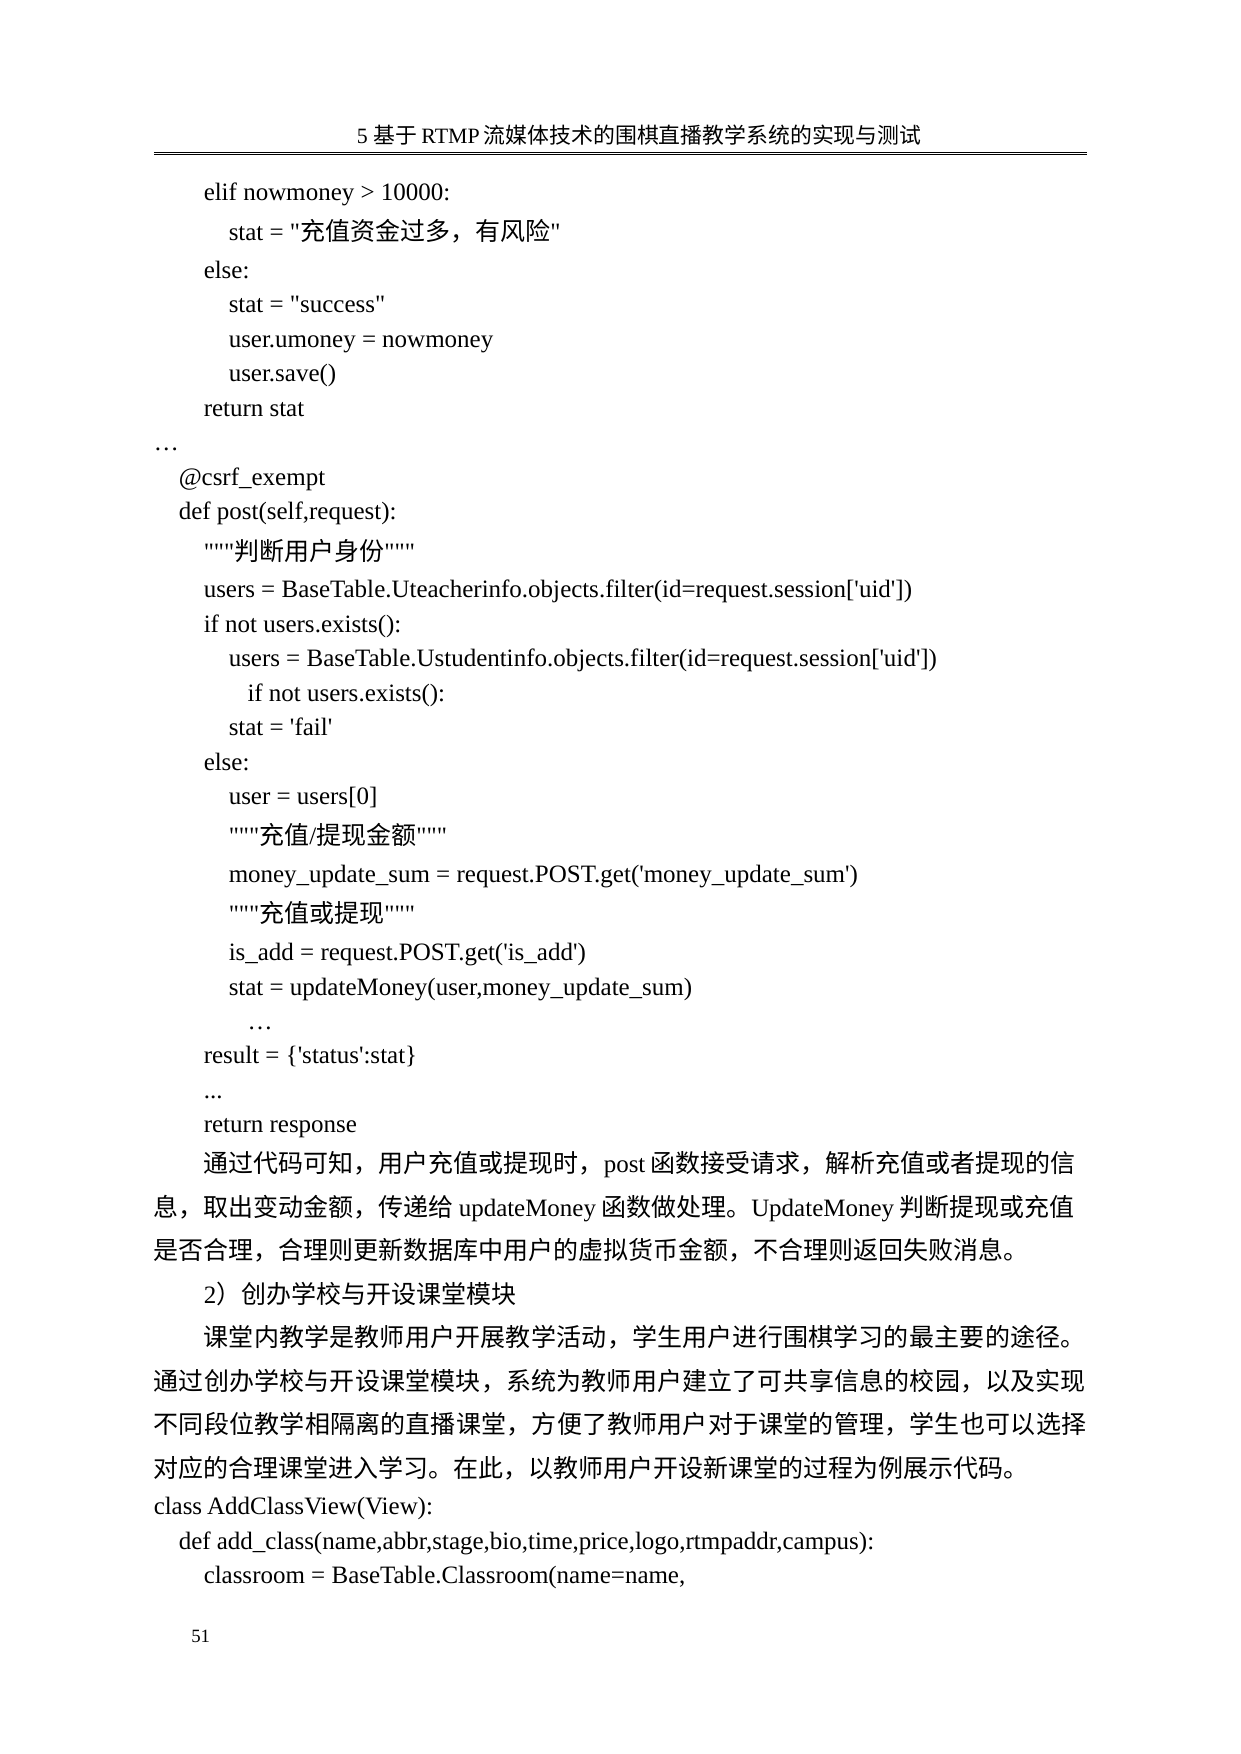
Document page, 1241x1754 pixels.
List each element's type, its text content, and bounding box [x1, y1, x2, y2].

text users = BaseTable.Uteacherinfo.objects.filter(id=request.session['uid']) [153, 574, 1087, 603]
text 通过代码可知，用户充值或提现时，post函数接受请求，解析充值或者提现的信息，取出变动金额，传递给updateMoney函数做处理。UpdateMoney判断提现或充值是否合理，合理则更新数据库中用户的虚拟货币金额，不合理则返回失败消息。 [153, 1144, 1087, 1267]
text stat = "充值资金过多，有风险" [153, 212, 1087, 248]
text user.umoney = nowmoney [153, 324, 1087, 353]
text """判断用户身份""" [153, 531, 1087, 567]
text 2）创办学校与开设课堂模块 [153, 1274, 1087, 1311]
text @csrf_exempt [153, 462, 1087, 491]
text users = BaseTable.Ustudentinfo.objects.filter(id=request.session['uid']) [153, 643, 1087, 672]
text ... [153, 1075, 1087, 1104]
text user.save() [153, 358, 1087, 387]
text … [153, 1006, 1087, 1035]
text stat = "success" [153, 289, 1087, 318]
text def add_class(name,abbr,stage,bio,time,price,logo,rtmpaddr,campus): [153, 1526, 1087, 1555]
text classroom = BaseTable.Classroom(name=name, [153, 1560, 1087, 1589]
text is_add = request.POST.get('is_add') [153, 937, 1087, 966]
text else: [153, 747, 1087, 776]
text """充值或提现""" [153, 894, 1087, 930]
text elif nowmoney > 10000: [153, 177, 1087, 206]
text def post(self,request): [153, 496, 1087, 525]
text stat = 'fail' [153, 712, 1087, 741]
text result = {'status':stat} [153, 1041, 1087, 1069]
text stat = updateMoney(user,money_update_sum) [153, 972, 1087, 1000]
text user = users[0] [153, 781, 1087, 810]
text money_update_sum = request.POST.get('money_update_sum') [153, 859, 1087, 888]
text return response [153, 1109, 1087, 1138]
text 课堂内教学是教师用户开展教学活动，学生用户进行围棋学习的最主要的途径。通过创办学校与开设课堂模块，系统为教师用户建立了可共享信息的校园，以及实现不同段位教学相隔离的直播课堂，方便了教师用户对于课堂的管理，学生也可以选择对应的合理课堂进入学习。在此，以教师用户开设新课堂的过程为例展示代码。 [153, 1318, 1087, 1484]
text class AddClassView(View): [153, 1491, 1087, 1520]
text … [153, 427, 1087, 456]
text if not users.exists(): [153, 678, 1087, 707]
text if not users.exists(): [153, 609, 1087, 638]
text else: [153, 255, 1087, 284]
text """充值/提现金额""" [153, 816, 1087, 852]
text return stat [153, 393, 1087, 422]
